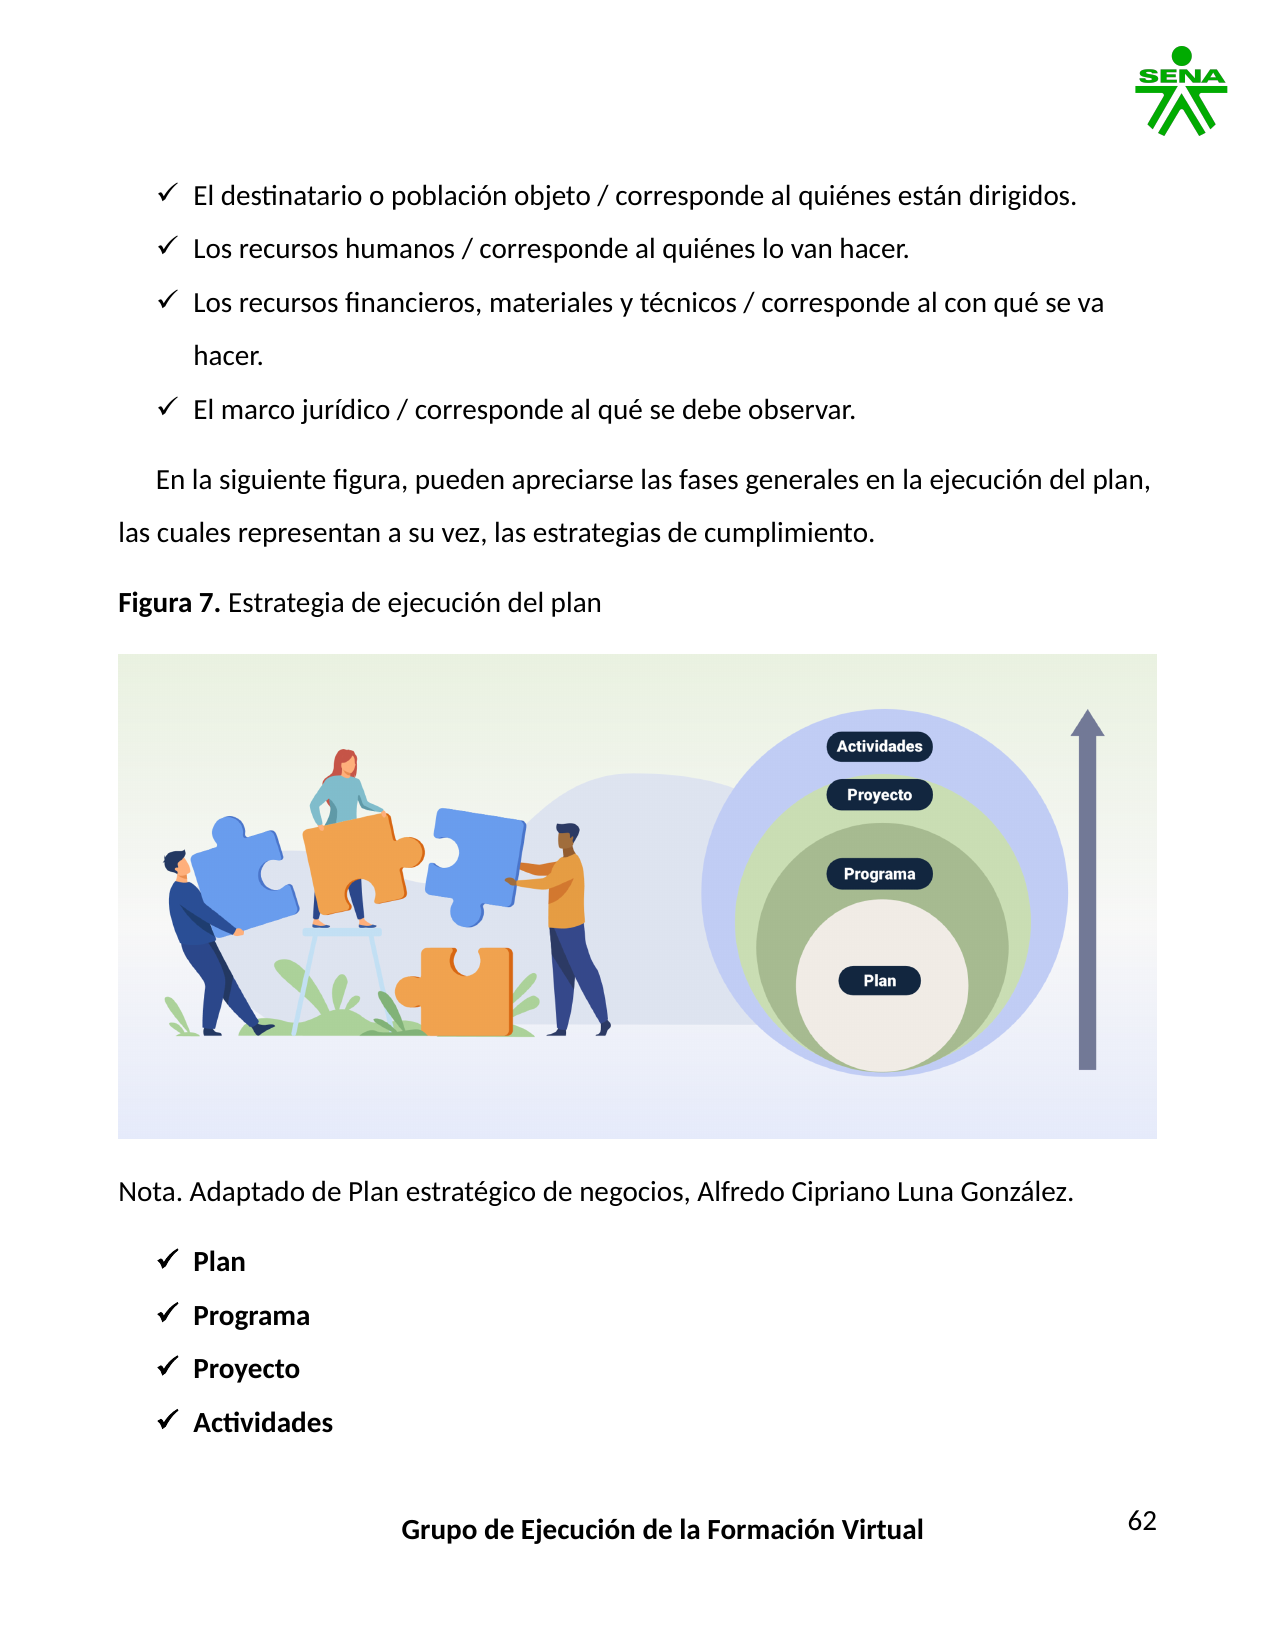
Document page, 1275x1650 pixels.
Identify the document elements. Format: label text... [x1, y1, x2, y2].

picture [118, 654, 1157, 1139]
list Programa [156, 1297, 1157, 1332]
list Proyecto [156, 1350, 1157, 1386]
picture [1135, 46, 1228, 136]
list El marco jurídico / corresponde al qué se debe observar. [156, 391, 1157, 427]
list Los recursos financieros, materiales y técnicos / corresponde al con qué se va hacer. [156, 284, 1157, 373]
list El destinatario o población objeto / corresponde al quiénes están dirigidos. [156, 177, 1157, 213]
text En la siguiente figura, pueden apreciarse las fases generales en la ejecución del plan, las cuales representan a su vez, las estrategias de cumplimiento. [118, 461, 1157, 550]
list Los recursos humanos / corresponde al quiénes lo van hacer. [156, 231, 1157, 266]
list Actividades [156, 1404, 1157, 1439]
text Figura 7. Estrategia de ejecución del plan [118, 584, 1157, 620]
list Plan [156, 1243, 1157, 1279]
text Nota. Adaptado de Plan estratégico de negocios, Alfredo Cipriano Luna González. [118, 1173, 1157, 1209]
